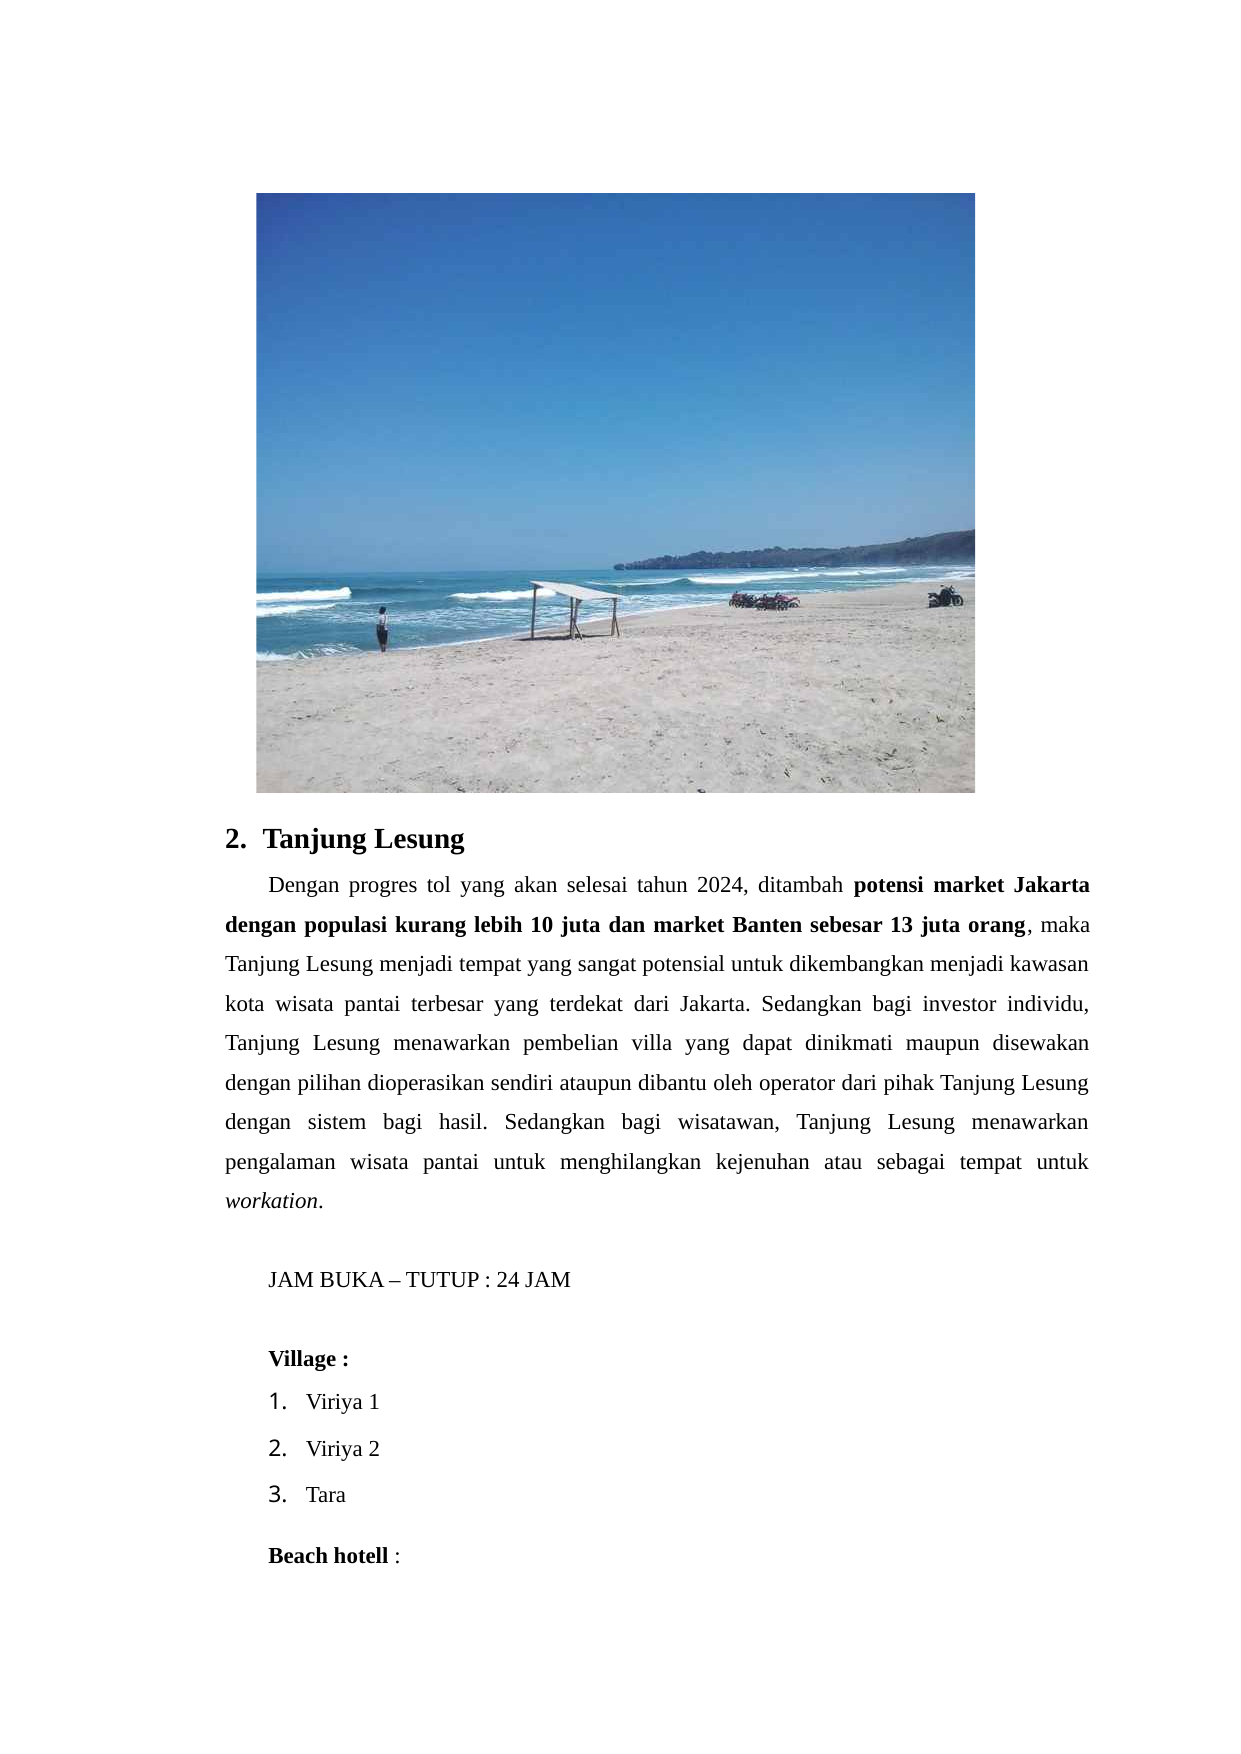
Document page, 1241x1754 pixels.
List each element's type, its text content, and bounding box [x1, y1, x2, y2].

text Beach hotell : [268, 1542, 1090, 1568]
list Dengan progres tol yang akan selesai tahun 2024, ditambah potensi market Jakarta dengan populasi kurang lebih 10 juta dan market Banten sebesar 13 juta orang, maka Tanjung Lesung menjadi tempat yang sangat potensial untuk dikembangkan menjadi kawasan kota wisata pantai terbesar yang terdekat dari Jakarta. Sedangkan bagi investor individu, Tanjung Lesung menawarkan pembelian villa yang dapat dinikmati maupun disewakan dengan pilihan dioperasikan sendiri ataupun dibantu oleh operator dari pihak Tanjung Lesung dengan sistem bagi hasil. Sedangkan bagi wisatawan, Tanjung Lesung menawarkan pengalaman wisata pantai untuk menghilangkan kejenuhan atau sebagai tempat untuk workation. [225, 871, 1090, 1214]
list Village : [225, 1345, 1090, 1372]
list JAM BUKA – TUTUP : 24 JAM [225, 1266, 1090, 1293]
list Viriya 2 [268, 1432, 1090, 1463]
list Viriya 1 [268, 1385, 1090, 1416]
list Tara [268, 1478, 1090, 1510]
list Tanjung Lesung [225, 821, 1090, 855]
picture [256, 193, 976, 793]
